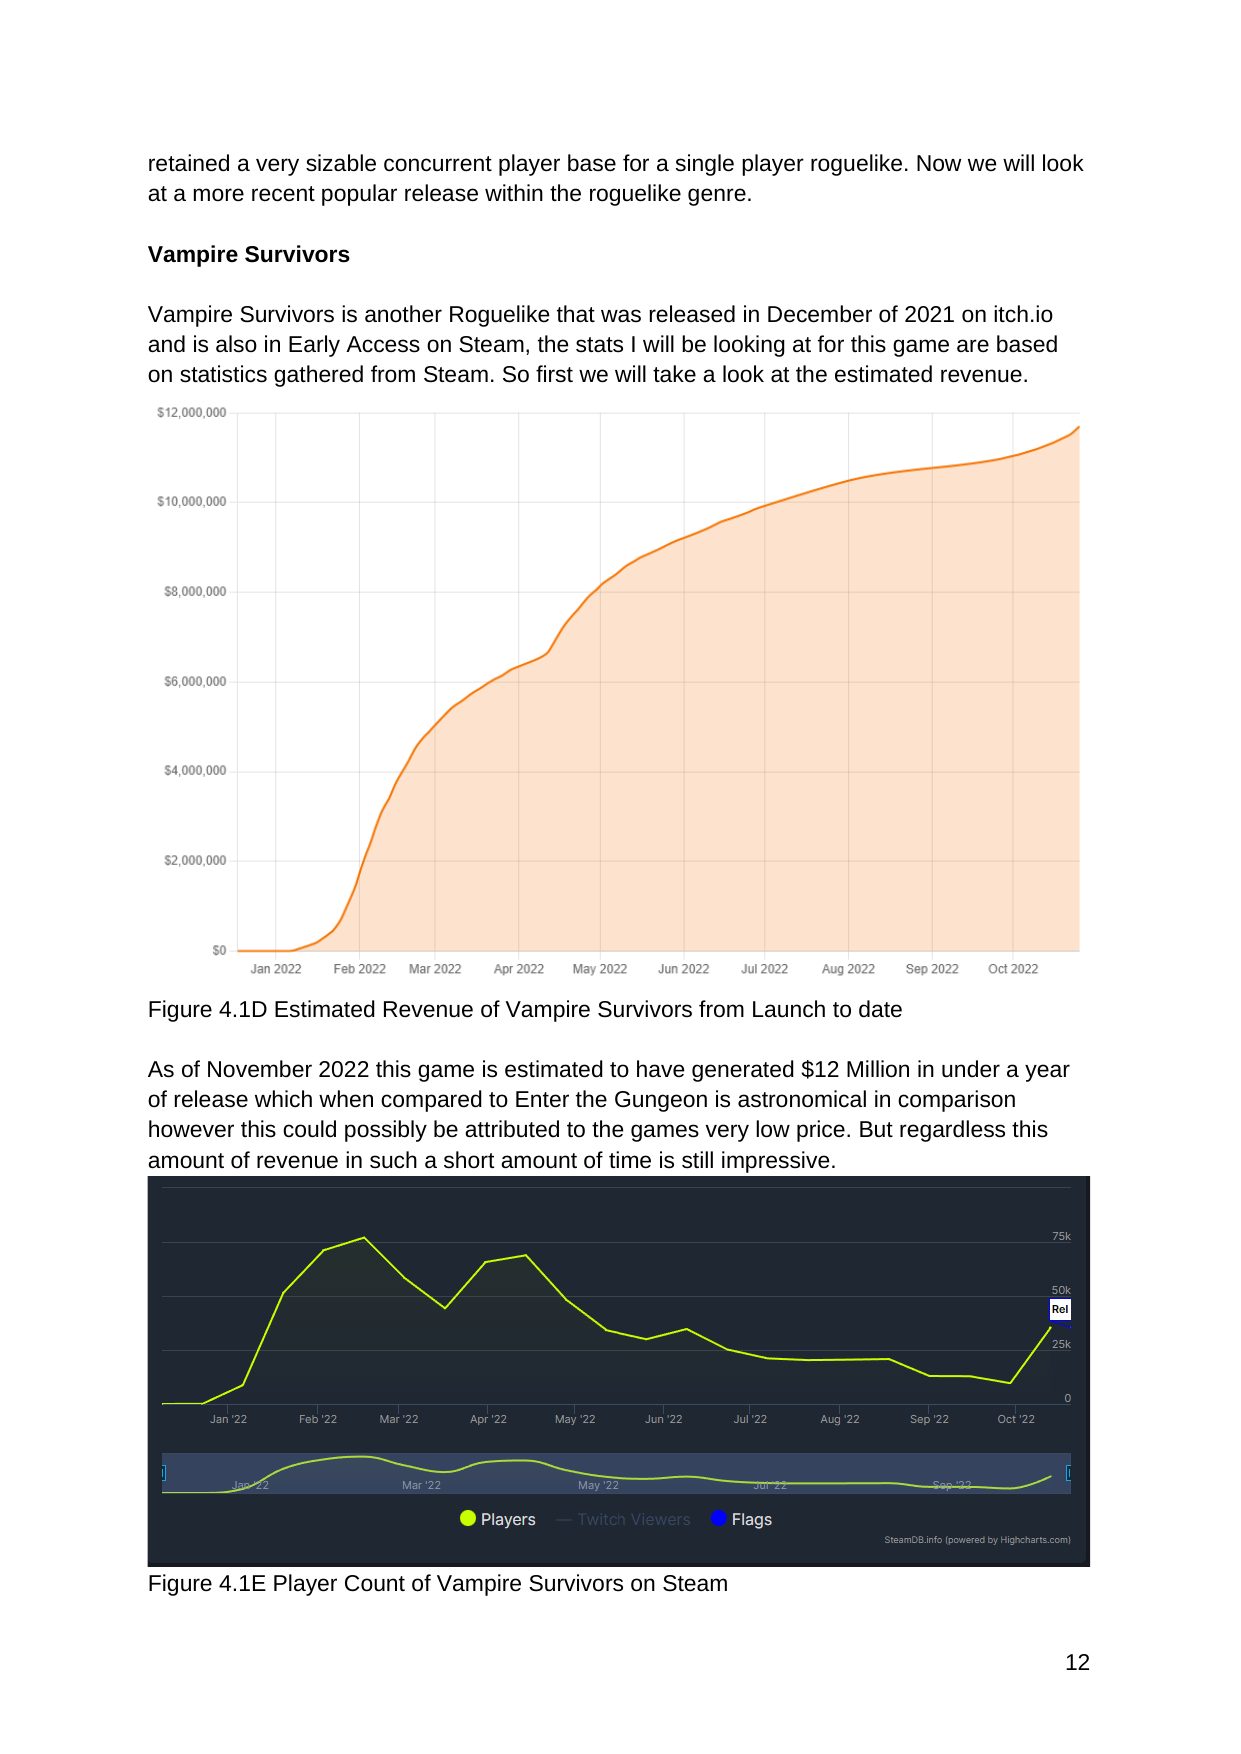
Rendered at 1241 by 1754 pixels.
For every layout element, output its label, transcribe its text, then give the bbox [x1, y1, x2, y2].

picture [147, 391, 1091, 992]
text Vampire Survivors is another Roguelike that was released in December of 2021 on itch.io and is also in Early Access on Steam, the stats I will be looking at for this game are based on statistics gathered from Steam. So first we will take a look at the estimated revenue. [148, 301, 1090, 388]
text As of November 2022 this game is estimated to have generated $12 Million in under a year of release which when compared to Enter the Gungeon is astronomical in comparison however this could possibly be attributed to the games very low price. But regardless this amount of revenue in such a short amount of time is still impressive. [148, 1056, 1090, 1173]
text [148, 150, 1090, 207]
text Vampire Survivors [148, 241, 1090, 267]
text Figure 4.1D Estimated Revenue of Vampire Survivors from Launch to date [148, 996, 1090, 1022]
text Figure 4.1E Player Count of Vampire Survivors on Steam [148, 1570, 1090, 1597]
picture [147, 1176, 1091, 1567]
